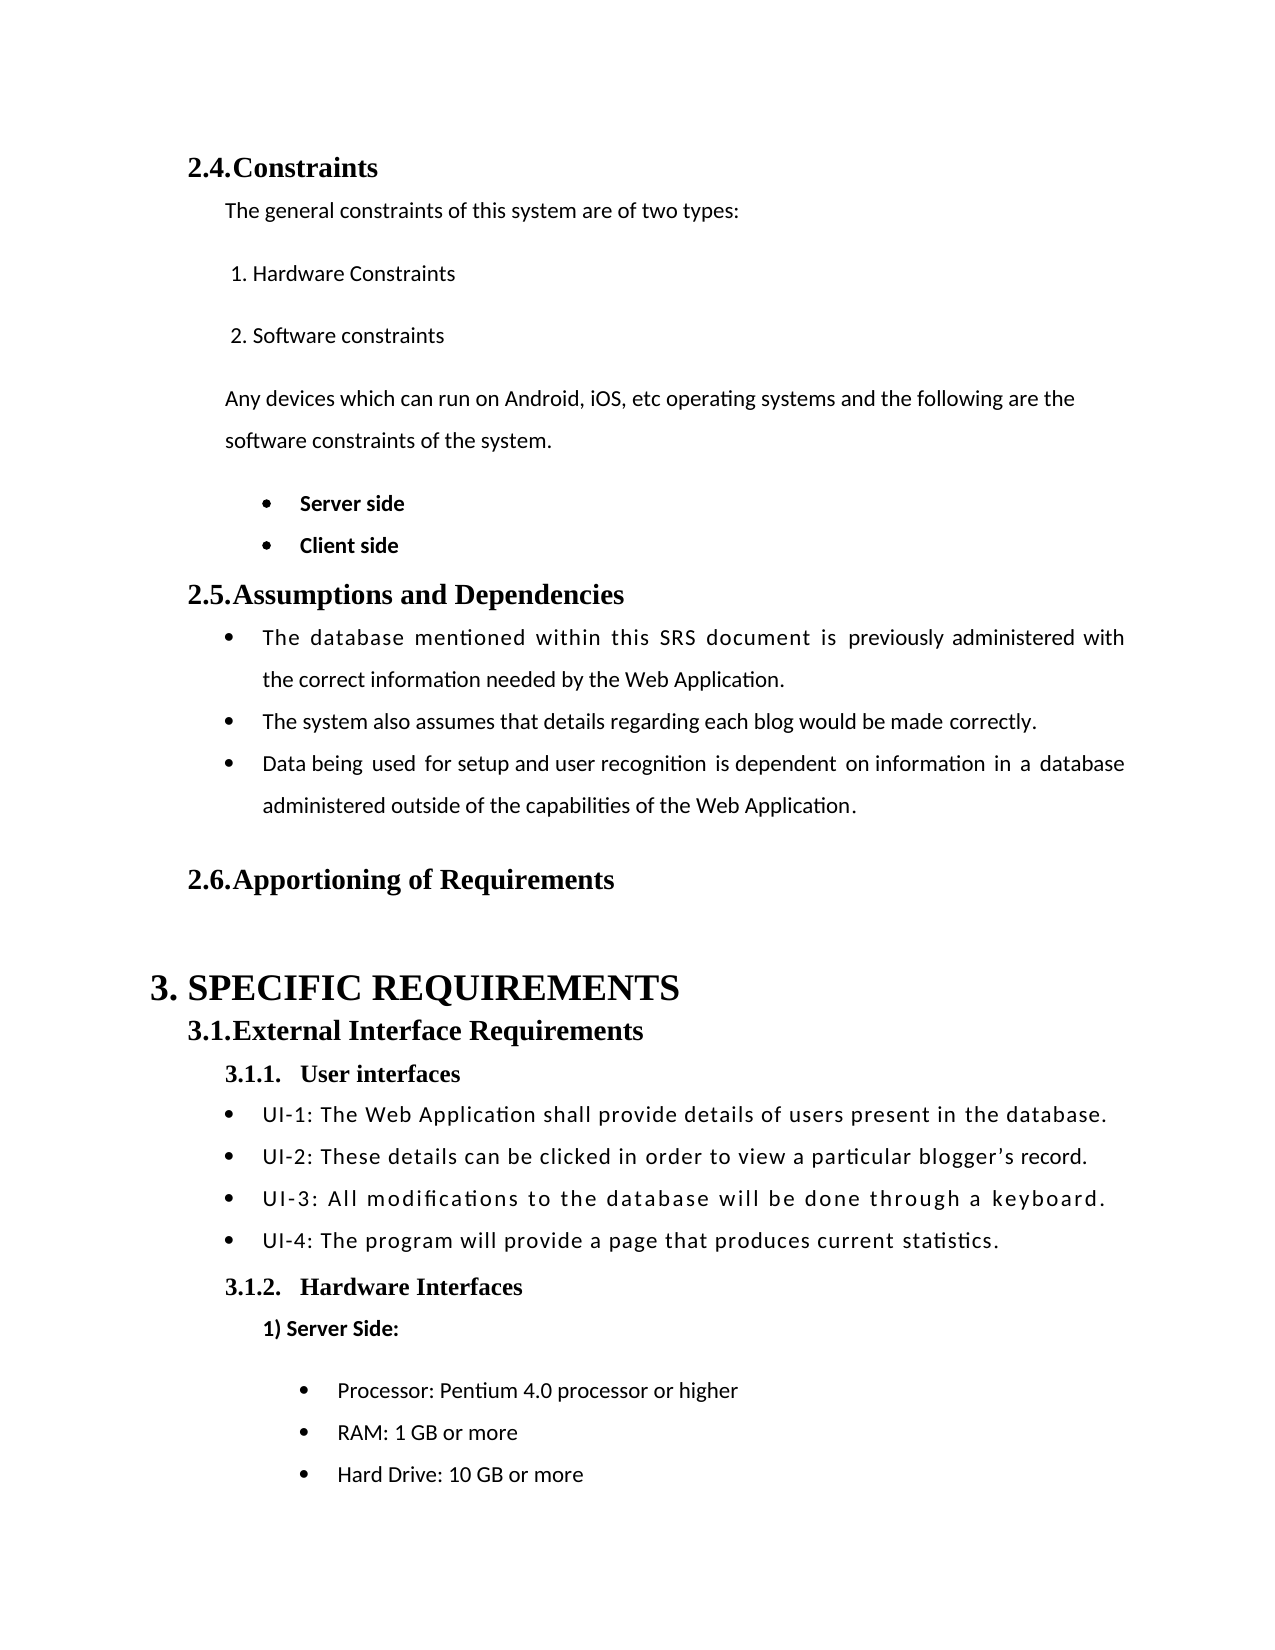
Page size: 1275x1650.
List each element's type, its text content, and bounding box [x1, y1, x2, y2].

subtitle SPECIFIC REQUIREMENTS [150, 966, 1125, 1009]
list UI-1: The Web Application shall provide details of users present in the database. [225, 1100, 1125, 1128]
list UI-3: All modifications to the database will be done through a keyboard. [225, 1184, 1125, 1212]
list Hard Drive: 10 GB or more [300, 1460, 1125, 1488]
list The database mentioned within this SRS document is previously administered with the correct information needed by the Web Application. [225, 623, 1125, 693]
text Any devices which can run on Android, iOS, etc operating systems and the following are the software constraints of the system. [225, 384, 1125, 454]
text 1. Hardware Constraints [225, 259, 1125, 287]
list Processor: Pentium 4.0 processor or higher [300, 1376, 1125, 1404]
list UI-4: The program will provide a page that produces current statistics. [225, 1226, 1125, 1254]
list Server side [262, 489, 1125, 517]
subtitle Apportioning of Requirements [187, 862, 1125, 896]
list Data being used for setup and user recognition is dependent on information in a database administered outside of the capabilities of the Web Application. [225, 749, 1125, 819]
text 2. Software constraints [225, 322, 1125, 350]
list The system also assumes that details regarding each blog would be made correctly. [225, 707, 1125, 735]
text 1) Server Side: [262, 1314, 1125, 1342]
text The general constraints of this system are of two types: [225, 196, 1125, 224]
list UI-2: These details can be clicked in order to view a particular blogger’s record. [225, 1142, 1125, 1170]
list RAM: 1 GB or more [300, 1418, 1125, 1446]
subtitle Hardware Interfaces [225, 1272, 1125, 1301]
subtitle User interfaces [225, 1059, 1125, 1088]
subtitle External Interface Requirements [187, 1013, 1125, 1047]
list Client side [262, 531, 1125, 559]
subtitle Assumptions and Dependencies [187, 577, 1125, 611]
subtitle Constraints [187, 150, 1125, 183]
